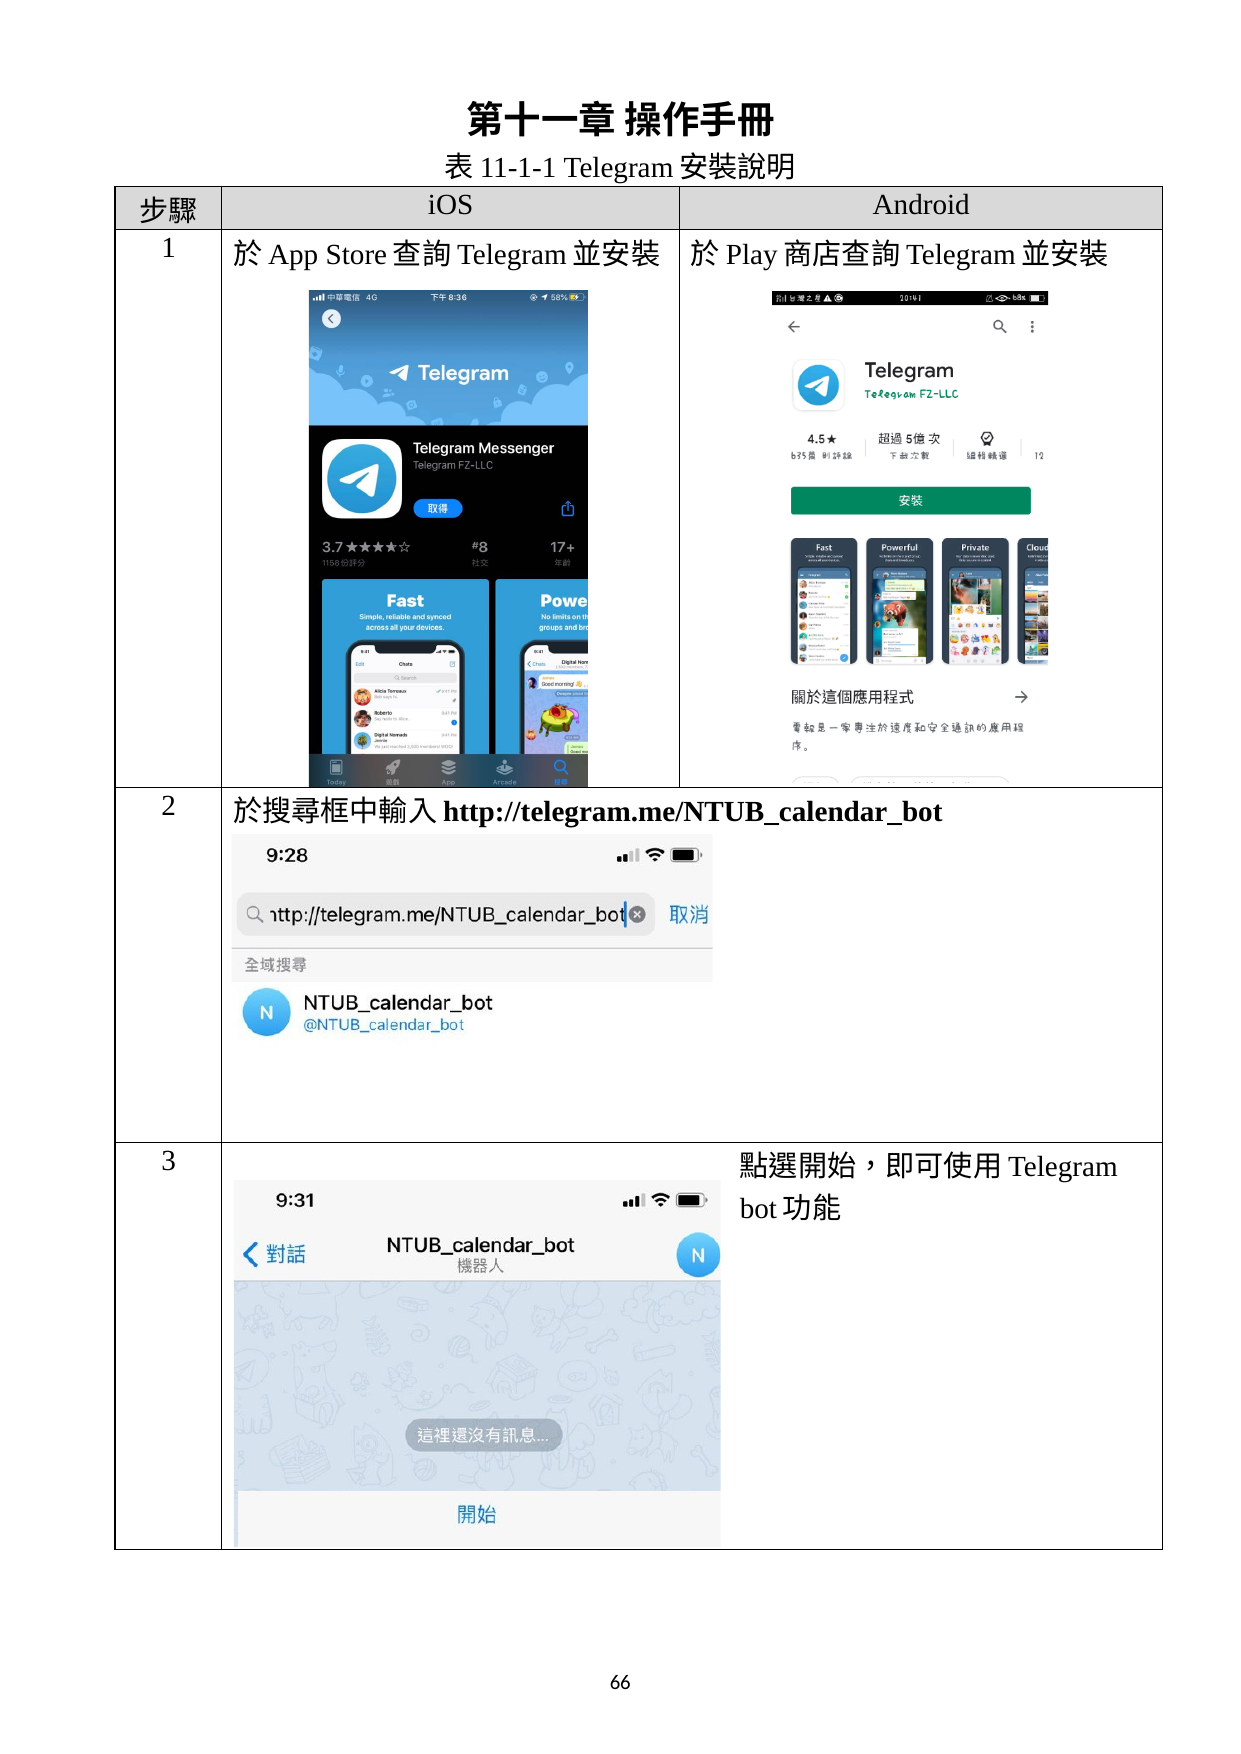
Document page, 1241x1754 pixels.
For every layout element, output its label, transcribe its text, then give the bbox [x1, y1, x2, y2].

picture [233, 1180, 721, 1547]
picture [308, 290, 588, 787]
table_header iOS [222, 187, 679, 229]
table_cell 3 [116, 1143, 221, 1549]
table_cell 點選開始，即可使用Telegram bot功能 [222, 1143, 1162, 1549]
text 第十一章 操作手冊 [89, 89, 1152, 144]
table_cell 2 [116, 788, 221, 1142]
table_cell 於搜尋框中輸入http://telegram.me/NTUB_calendar_bot [222, 788, 1162, 1142]
table_cell 於App Store查詢Telegram並安裝 [222, 230, 679, 787]
table_cell 於Play商店查詢Telegram並安裝 [680, 230, 1162, 787]
table_header 步驟 [116, 187, 221, 229]
picture [231, 834, 713, 1142]
text 表11-1-1 Telegram安裝說明 [89, 144, 1152, 186]
table_cell 1 [116, 230, 221, 787]
table_header Android [680, 187, 1162, 229]
